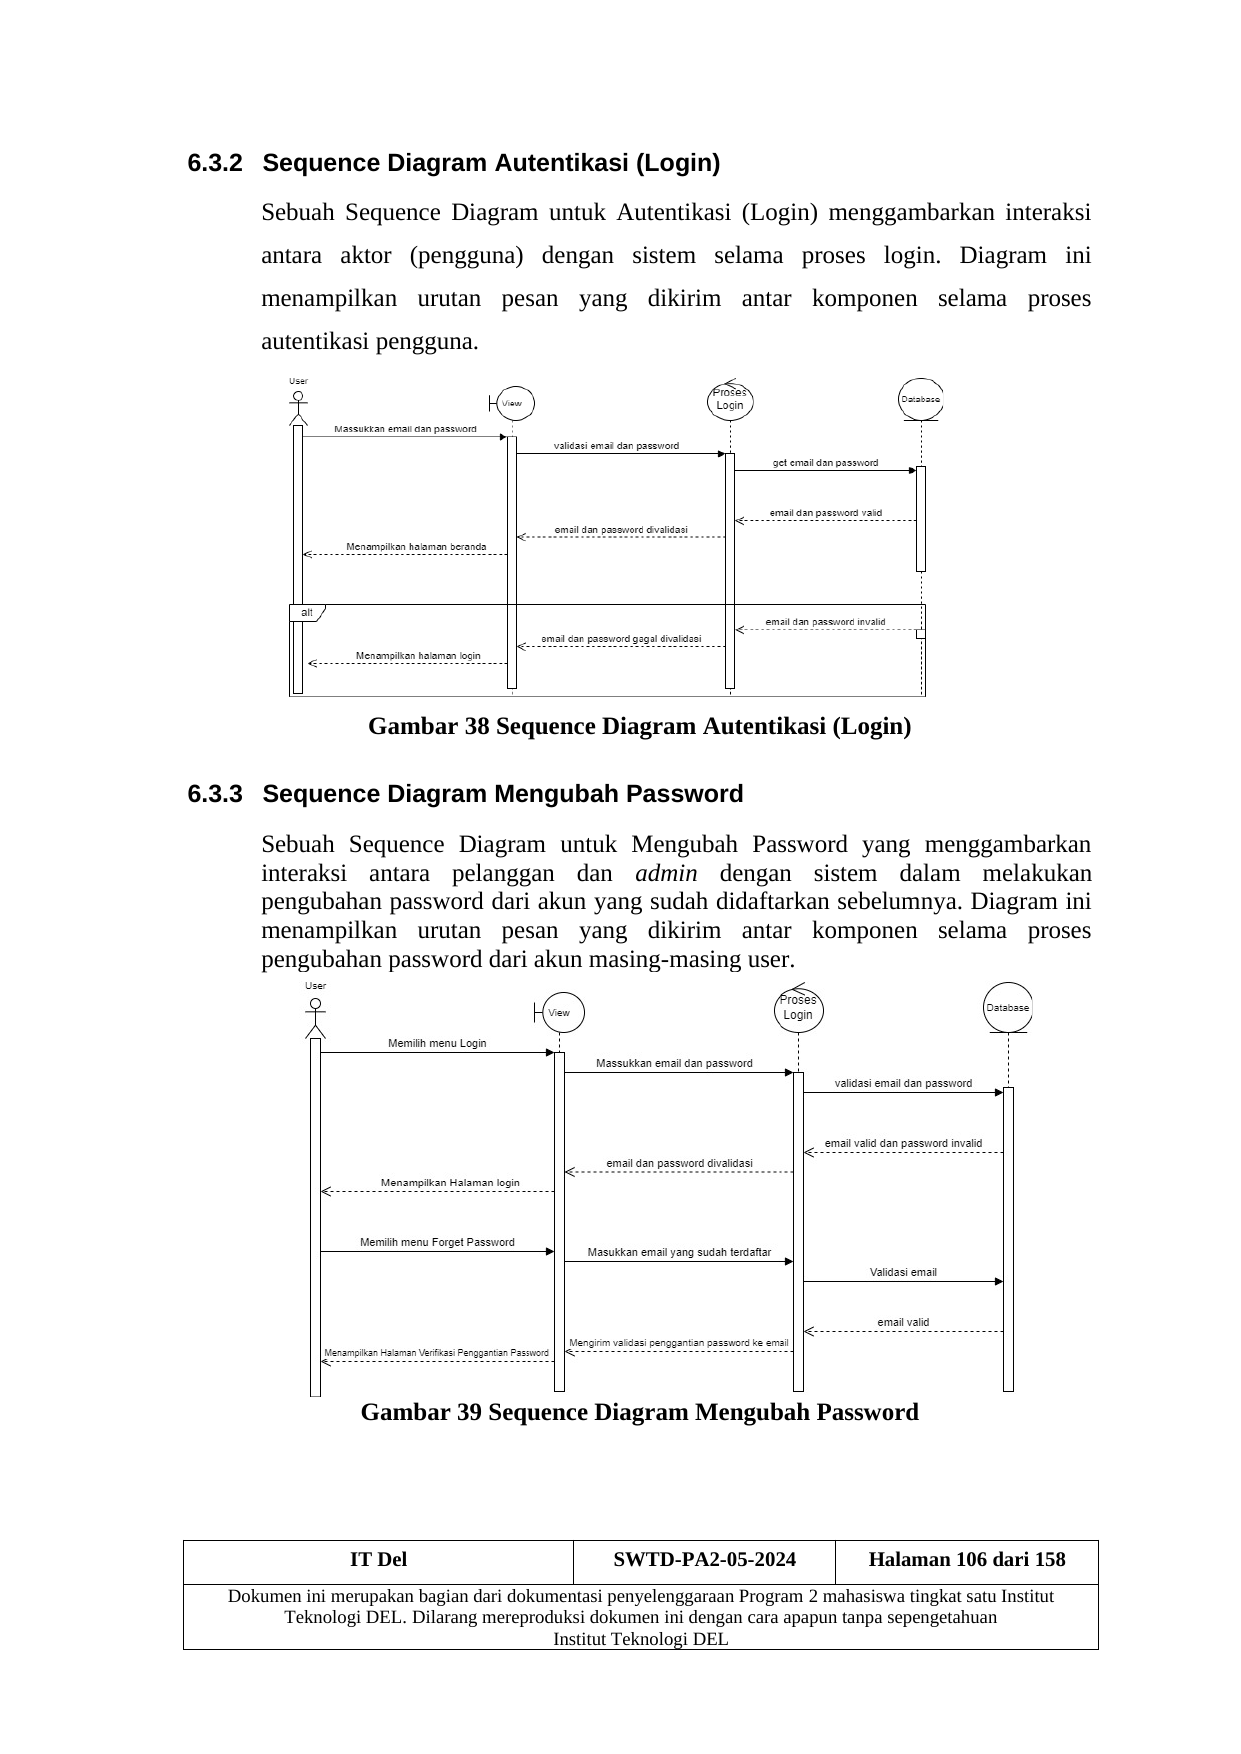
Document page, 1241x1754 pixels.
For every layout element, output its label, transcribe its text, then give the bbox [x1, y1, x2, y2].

text Sebuah Sequence Diagram untuk Autentikasi (Login) menggambarkan interaksi antara aktor (pengguna) dengan sistem selama proses login. Diagram ini menampilkan urutan pesan yang dikirim antar komponen selama proses autentikasi pengguna. [261, 197, 1092, 355]
picture [261, 369, 944, 697]
text Gambar 38 Sequence Diagram Autentikasi (Login) [187, 711, 1092, 740]
subtitle Sequence Diagram Autentikasi (Login) [187, 148, 1092, 176]
text Sebuah Sequence Diagram untuk Mengubah Password yang menggambarkan interaksi antara pelanggan dan admin dengan sistem dalam melakukan pengubahan password dari akun yang sudah didaftarkan sebelumnya. Diagram ini menampilkan urutan pesan yang dikirim antar komponen selama proses pengubahan password dari akun masing-masing user. [261, 829, 1092, 973]
picture [275, 972, 1033, 1397]
subtitle Sequence Diagram Mengubah Password [187, 779, 1092, 808]
text Gambar 39 Sequence Diagram Mengubah Password [187, 1397, 1092, 1426]
